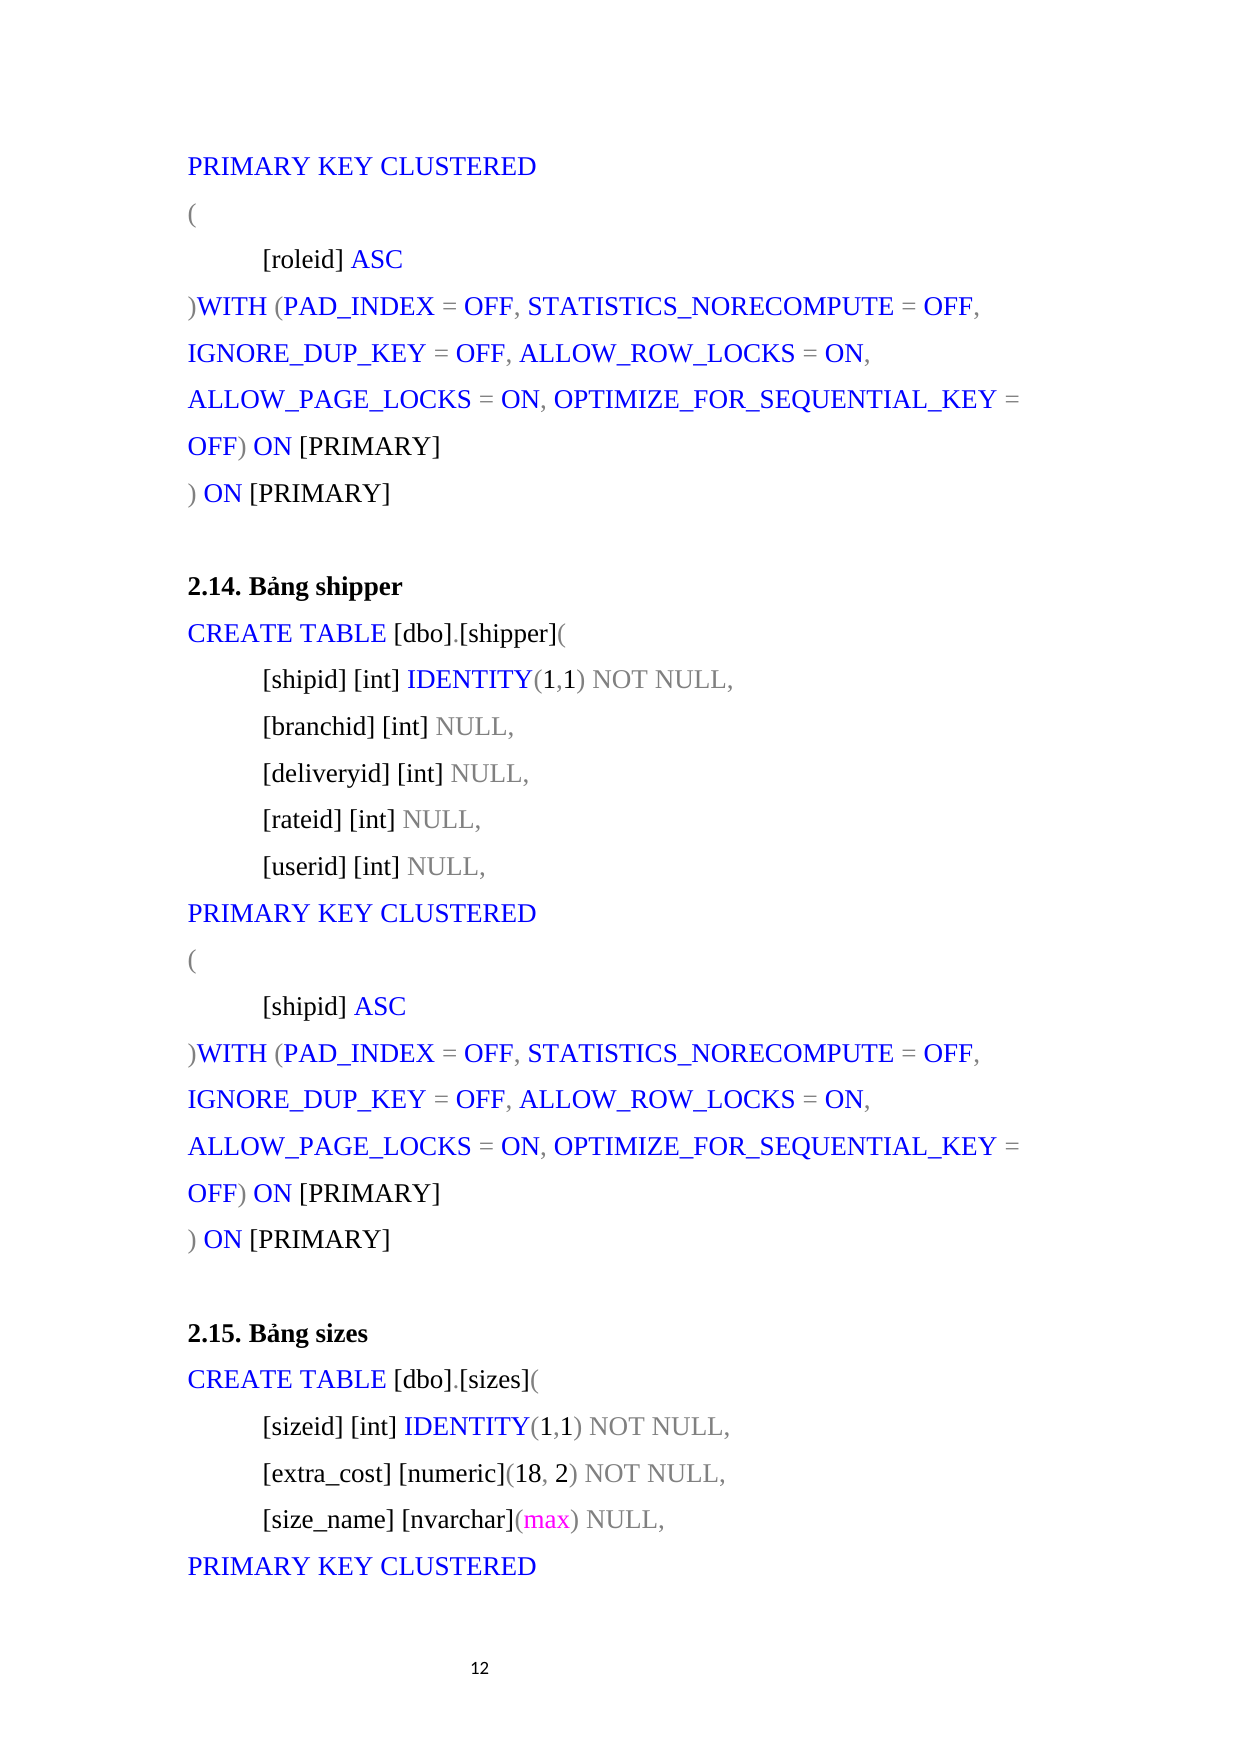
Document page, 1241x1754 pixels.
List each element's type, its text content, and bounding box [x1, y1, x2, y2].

text ) ON [PRIMARY] [187, 1223, 1053, 1254]
text [shipid] ASC [187, 990, 1053, 1021]
text [extra_cost] [numeric](18, 2) NOT NULL, [187, 1457, 1053, 1488]
text PRIMARY KEY CLUSTERED [187, 1550, 1053, 1581]
text ) ON [PRIMARY] [187, 477, 1053, 508]
text [rateid] [int] NULL, [187, 803, 1053, 834]
text [roleid] ASC [187, 243, 1053, 274]
text [shipid] [int] IDENTITY(1,1) NOT NULL, [187, 663, 1053, 694]
list Bảng sizes [187, 1317, 1053, 1348]
text PRIMARY KEY CLUSTERED [187, 897, 1053, 928]
text CREATE TABLE [dbo].[sizes]( [187, 1363, 1053, 1394]
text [187, 290, 1053, 461]
text [sizeid] [int] IDENTITY(1,1) NOT NULL, [187, 1410, 1053, 1441]
text [branchid] [int] NULL, [187, 710, 1053, 741]
text [size_name] [nvarchar](max) NULL, [187, 1503, 1053, 1534]
text CREATE TABLE [dbo].[shipper]( [187, 617, 1053, 648]
text ( [187, 197, 1053, 228]
list Bảng shipper [187, 570, 1053, 601]
text ( [187, 943, 1053, 974]
text [deliveryid] [int] NULL, [187, 757, 1053, 788]
text PRIMARY KEY CLUSTERED [187, 150, 1053, 181]
text [userid] [int] NULL, [187, 850, 1053, 881]
